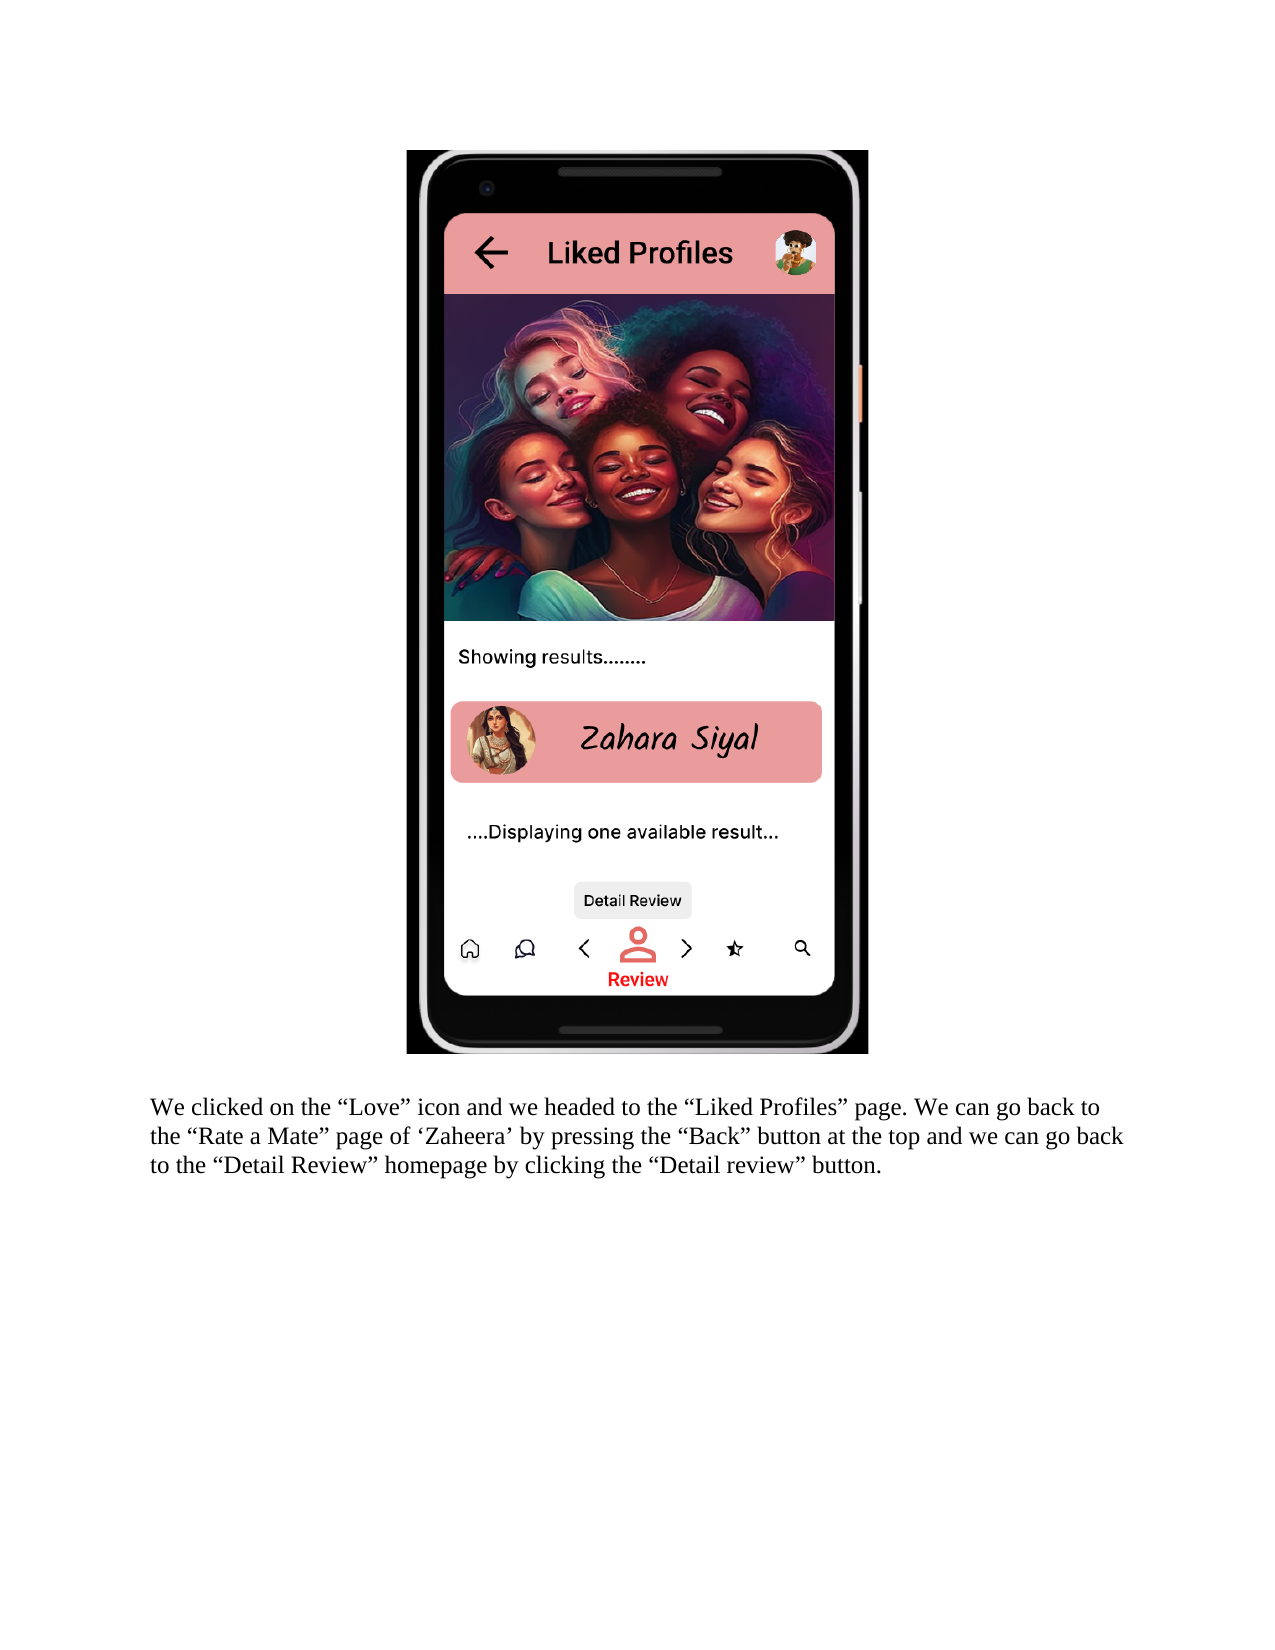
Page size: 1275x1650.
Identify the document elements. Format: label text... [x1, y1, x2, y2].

text We clicked on the “Love” icon and we headed to the “Liked Profiles” page. We can go back to the “Rate a Mate” page of ‘Zaheera’ by pressing the “Back” button at the top and we can go back to the “Detail Review” homepage by clicking the “Detail review” button. [150, 1092, 1125, 1178]
picture [406, 150, 869, 1054]
